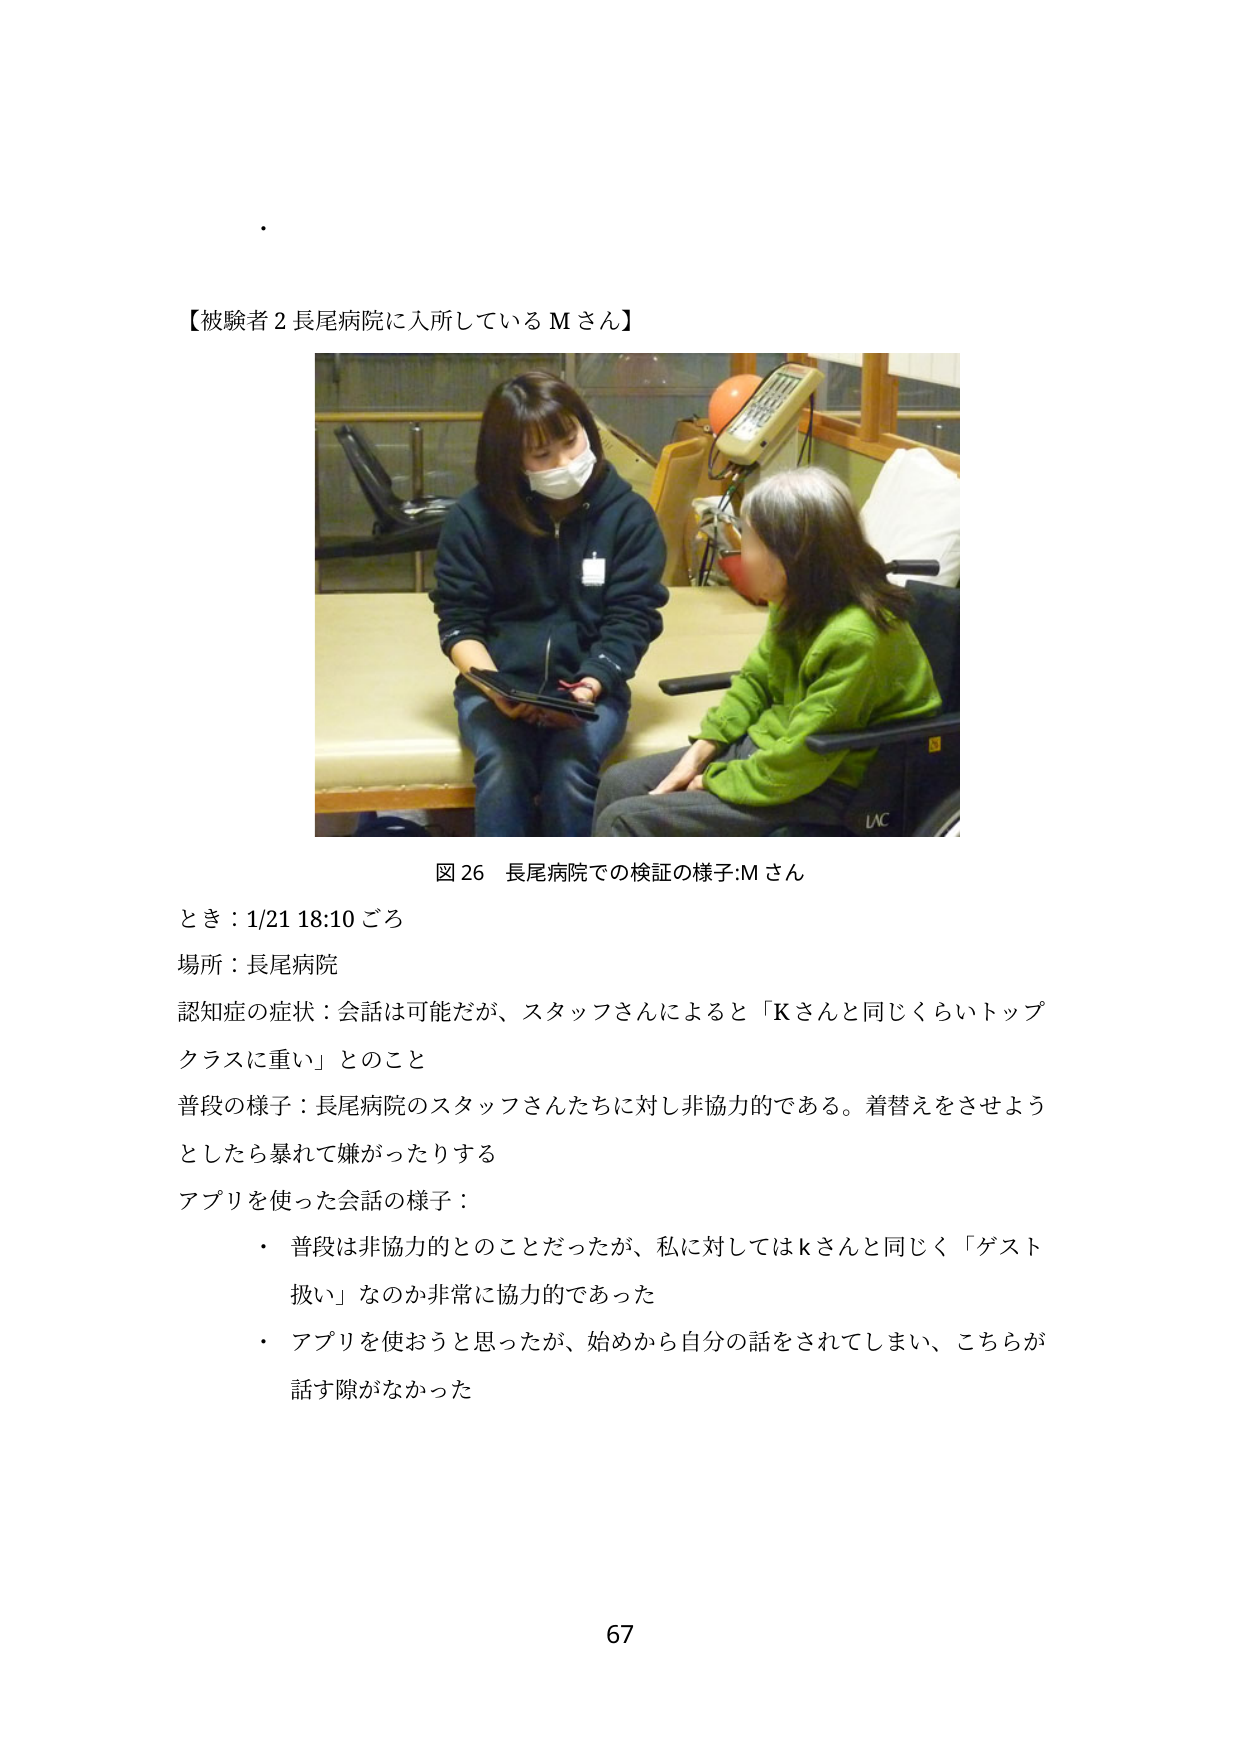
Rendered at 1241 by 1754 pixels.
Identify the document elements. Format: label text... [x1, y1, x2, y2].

text 普段の様子：長尾病院のスタッフさんたちに対し非協力的である。着替えをさせようとしたら暴れて嫌がったりする [177, 1084, 1063, 1174]
list アプリを使おうと思ったが、始めから自分の話をされてしまい、こちらが話す隙がなかった [252, 1319, 1063, 1409]
text 図26 長尾病院での検証の様子:Mさん [177, 850, 1063, 892]
text 【被験者2 長尾病院に入所しているMさん】 [177, 299, 1063, 340]
list 普段は非協力的とのことだったが、私に対してはkさんと同じく「ゲスト扱い」なのか非常に協力的であった [252, 1225, 1063, 1315]
text 場所：長尾病院 [177, 943, 1063, 985]
picture [314, 353, 960, 837]
text 認知症の症状：会話は可能だが、スタッフさんによると「Kさんと同じくらいトップクラスに重い」とのこと [177, 989, 1063, 1079]
text とき：1/21 18:10ごろ [177, 896, 1063, 938]
text アプリを使った会話の様子： [177, 1178, 1063, 1220]
